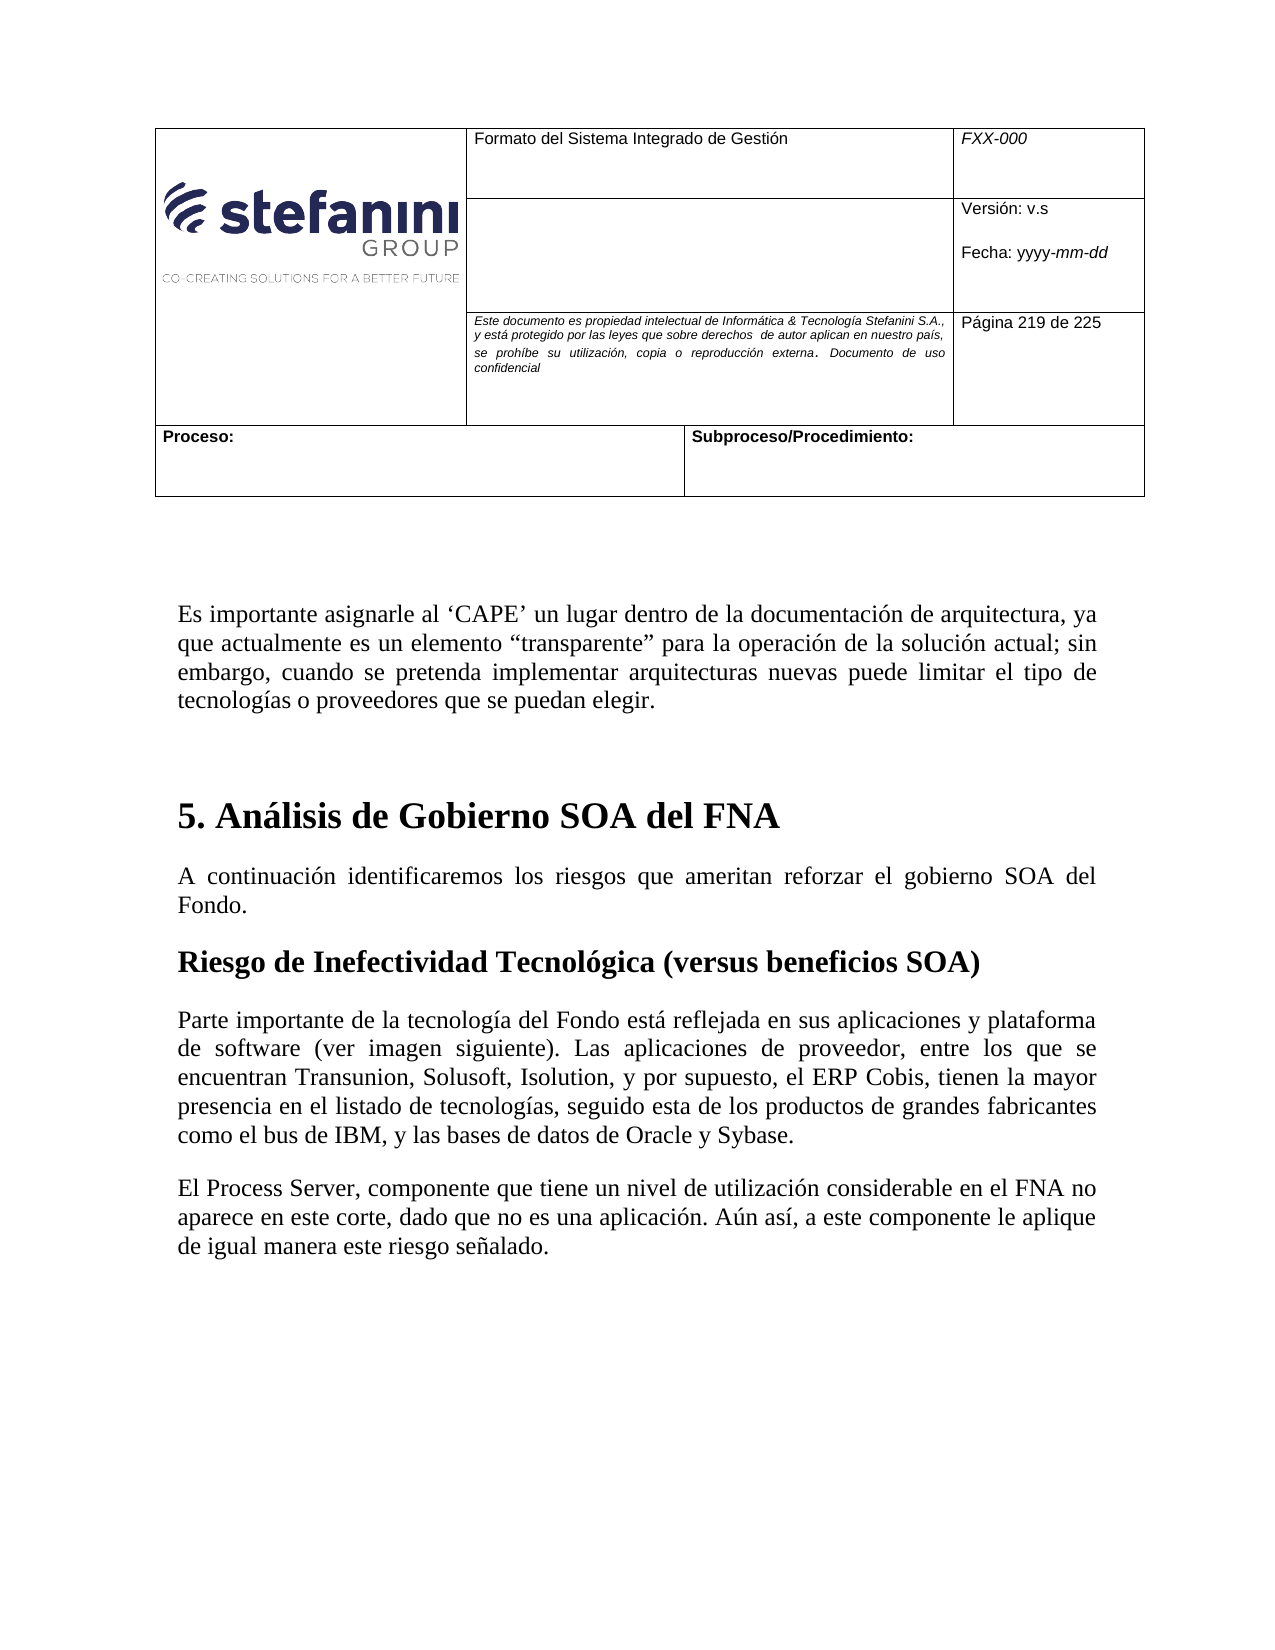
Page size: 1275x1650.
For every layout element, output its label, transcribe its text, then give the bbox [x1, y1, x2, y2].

picture [162, 182, 460, 286]
subtitle 5. Análisis de Gobierno SOA del FNA [177, 793, 1098, 836]
text A continuación identificaremos los riesgos que ameritan reforzar el gobierno SOA del Fondo. [177, 861, 1098, 919]
text Parte importante de la tecnología del Fondo está reflejada en sus aplicaciones y plataforma de software (ver imagen siguiente). Las aplicaciones de proveedor, entre los que se encuentran Transunion, Solusoft, Isolution, y por supuesto, el ERP Cobis, tienen la mayor presencia en el listado de tecnologías, seguido esta de los productos de grandes fabricantes como el bus de IBM, y las bases de datos de Oracle y Sybase. [177, 1005, 1098, 1148]
text Es importante asignarle al ‘CAPE’ un lugar dentro de la documentación de arquitectura, ya que actualmente es un elemento “transparente” para la operación de la solución actual; sin embargo, cuando se pretenda implementar arquitecturas nuevas puede limitar el tipo de tecnologías o proveedores que se puedan elegir. [177, 599, 1098, 714]
subtitle Riesgo de Inefectividad Tecnológica (versus beneficios SOA) [177, 944, 1098, 980]
text El Process Server, componente que tiene un nivel de utilización considerable en el FNA no aparece en este corte, dado que no es una aplicación. Aún así, a este componente le aplique de igual manera este riesgo señalado. [177, 1173, 1098, 1260]
